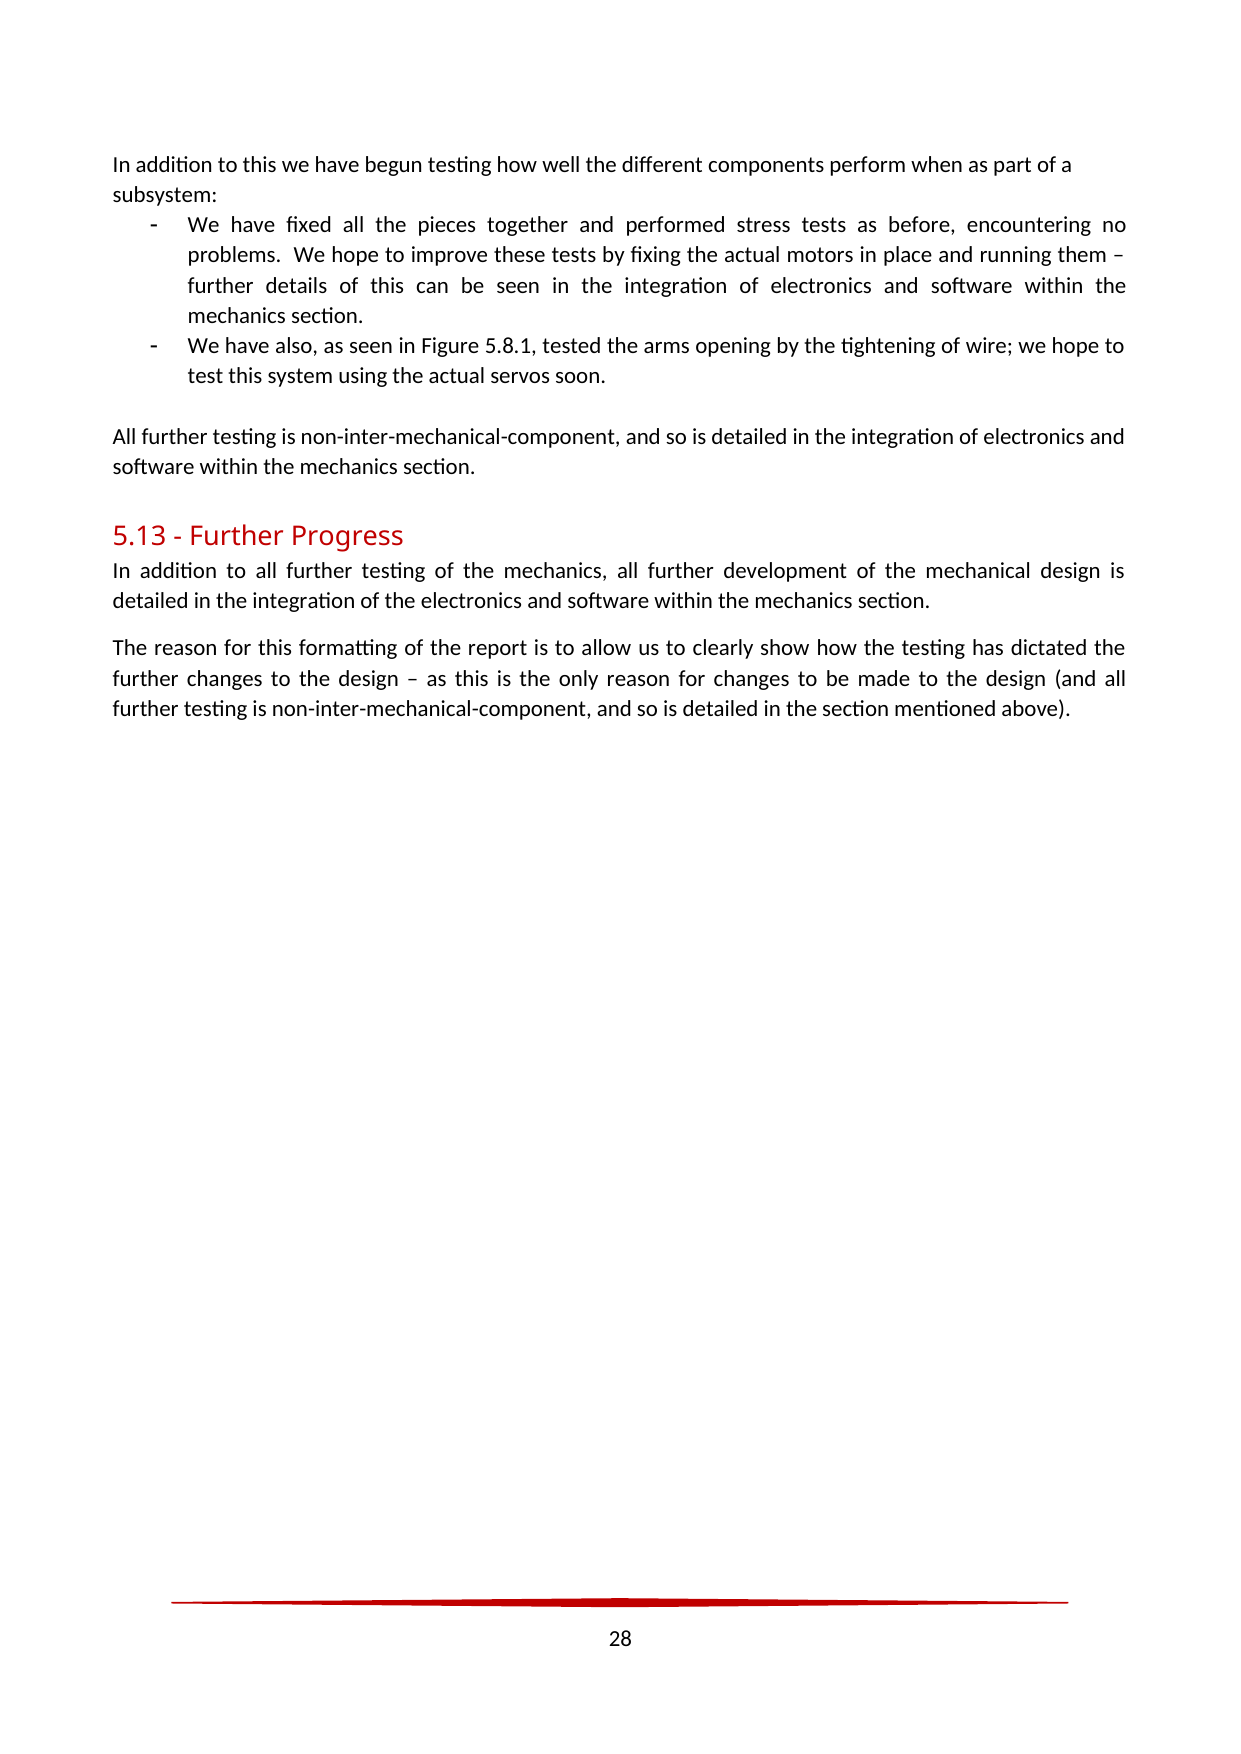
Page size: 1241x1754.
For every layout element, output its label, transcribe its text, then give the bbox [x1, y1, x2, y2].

text All further testing is non-inter-mechanical-component, and so is detailed in the integration of electronics and software within the mechanics section. [112, 422, 1128, 480]
text The reason for this formatting of the report is to allow us to clearly show how the testing has dictated the further changes to the design – as this is the only reason for changes to be made to the design (and all further testing is non-inter-mechanical-component, and so is detailed in the section mentioned above). [112, 633, 1128, 722]
subtitle 5.13 - Further Progress [112, 517, 1128, 553]
text In addition to all further testing of the mechanics, all further development of the mechanical design is detailed in the integration of the electronics and software within the mechanics section. [112, 556, 1128, 615]
list We have also, as seen in Figure 5.8.1, tested the arms opening by the tightening of wire; we hope to test this system using the actual servos soon. [150, 331, 1128, 389]
list We have fixed all the pieces together and performed stress tests as before, encountering no problems. We hope to improve these tests by fixing the actual motors in place and running them – further details of this can be seen in the integration of electronics and software within the mechanics section. [150, 210, 1128, 329]
text In addition to this we have begun testing how well the different components perform when as part of a subsystem: [112, 150, 1128, 208]
